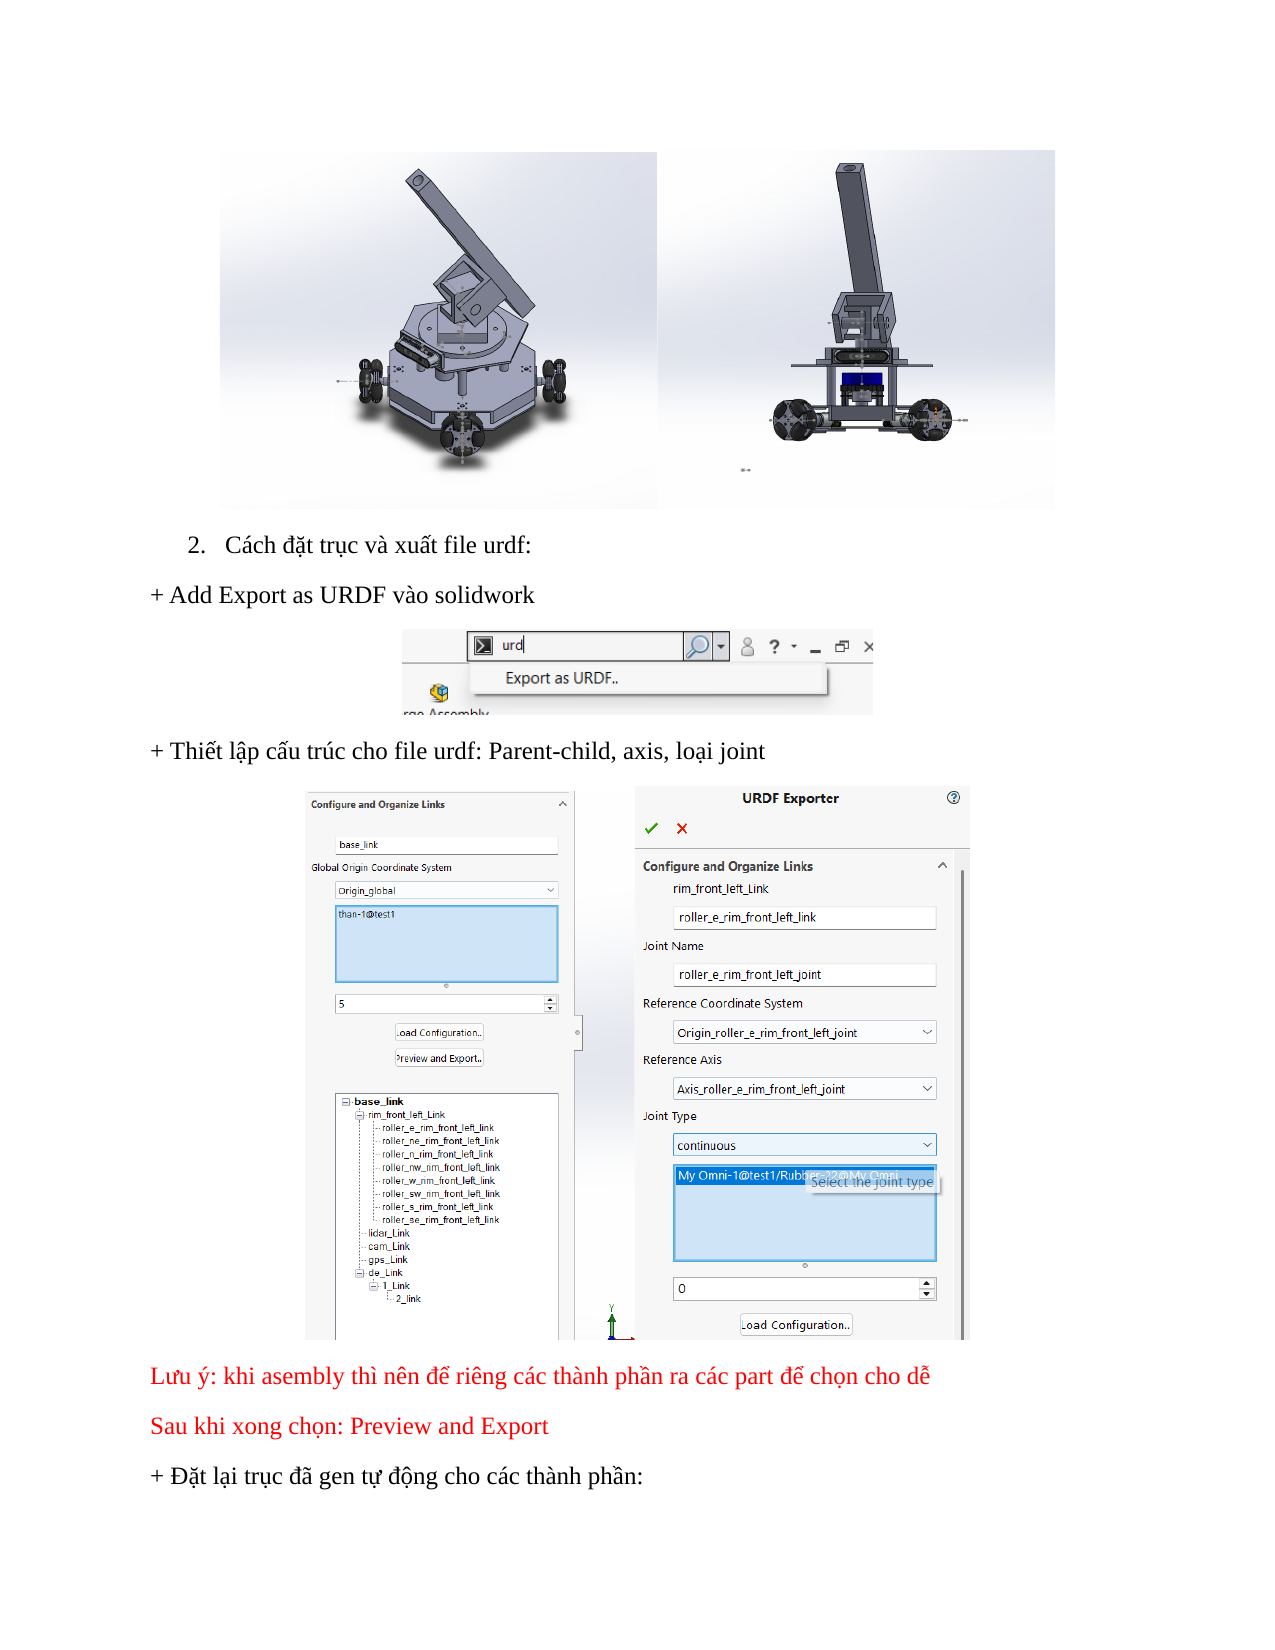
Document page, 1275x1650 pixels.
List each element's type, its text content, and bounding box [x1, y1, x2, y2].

picture [219, 150, 1056, 509]
text + Add Export as URDF vào solidwork [150, 580, 1125, 608]
text + Thiết lập cấu trúc cho file urdf: Parent-child, axis, loại joint [150, 736, 1125, 765]
text Sau khi xong chọn: Preview and Export [150, 1411, 1125, 1440]
picture [305, 786, 970, 1340]
text + Đặt lại trục đã gen tự động cho các thành phần: [150, 1461, 1125, 1489]
list Cách đặt trục và xuất file urdf: [187, 530, 1125, 559]
picture [402, 629, 874, 715]
text Lưu ý: khi asembly thì nên để riêng các thành phần ra các part để chọn cho dễ [150, 1361, 1125, 1390]
